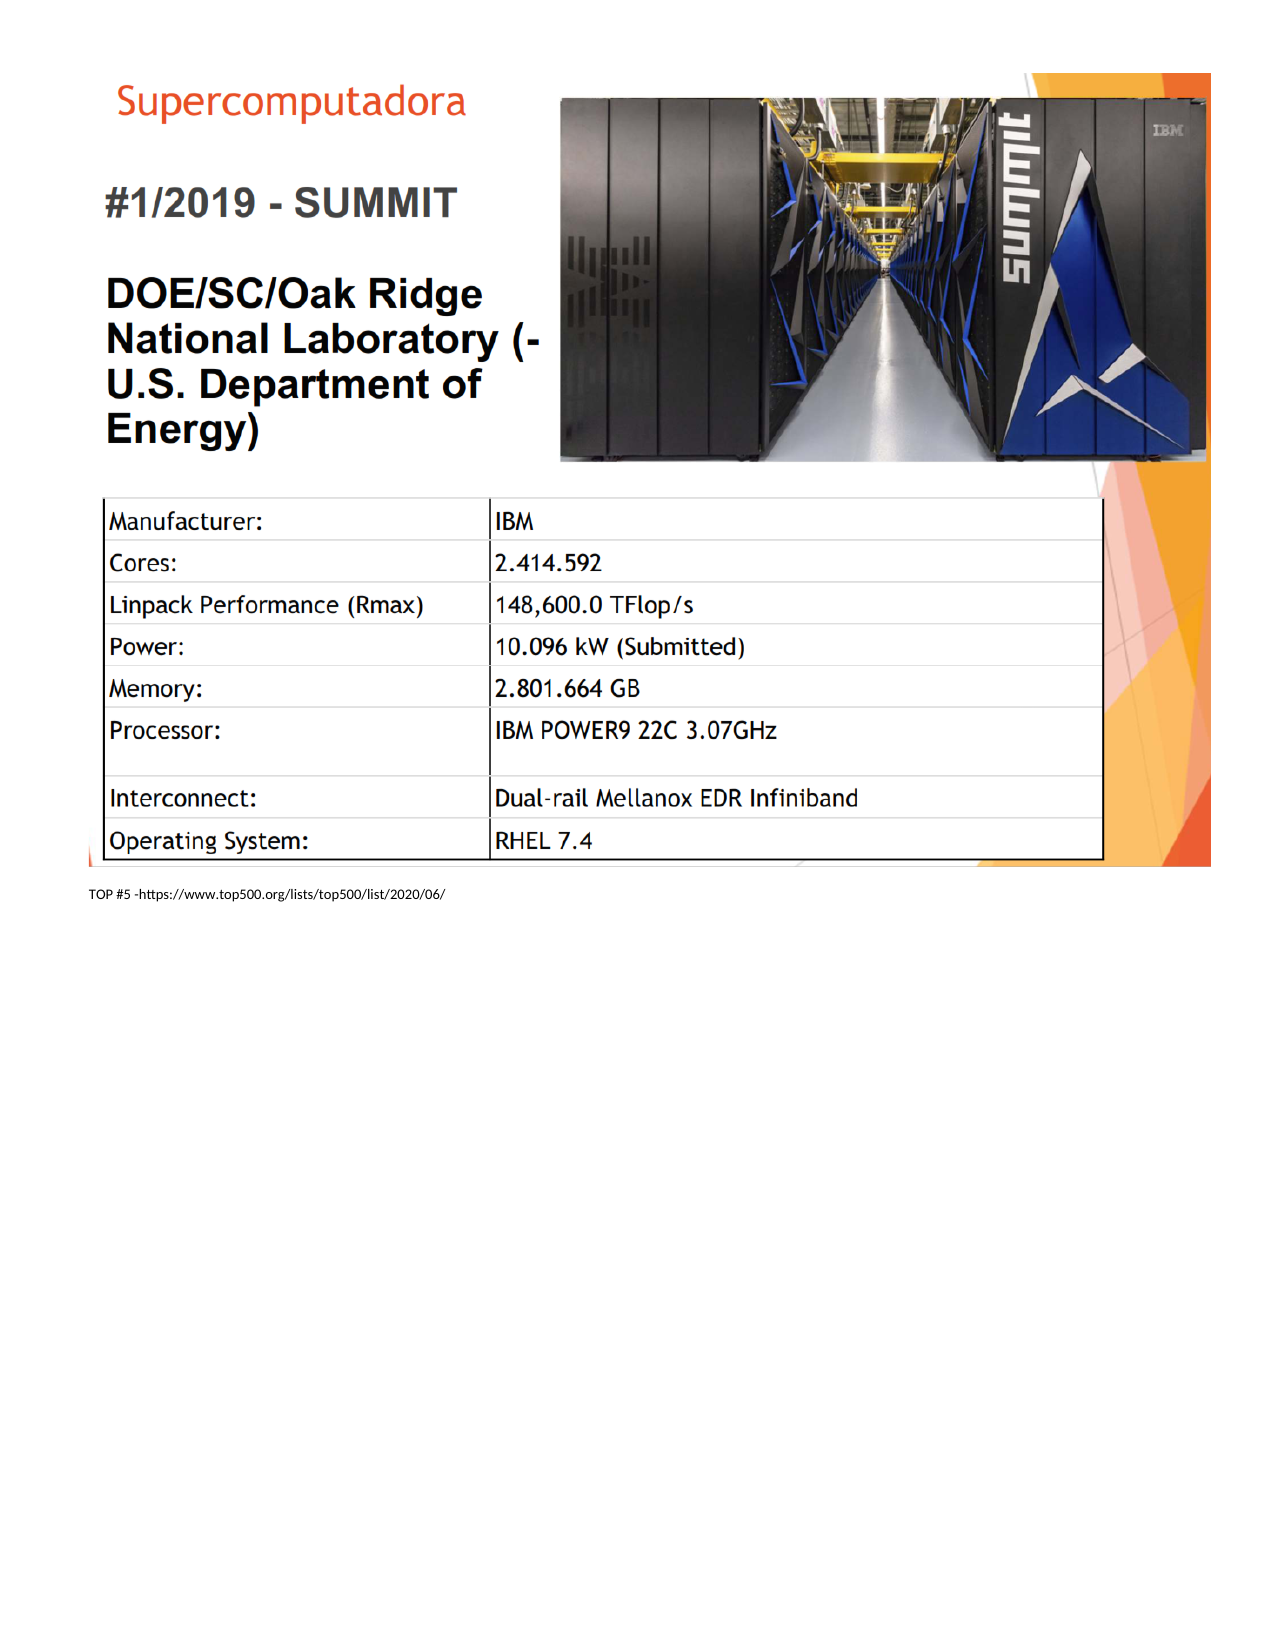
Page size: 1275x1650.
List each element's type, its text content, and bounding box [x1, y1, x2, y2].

text TOP #5 -https://www.top500.org/lists/top500/list/2020/06/ [89, 885, 1211, 903]
picture [88, 73, 1211, 867]
